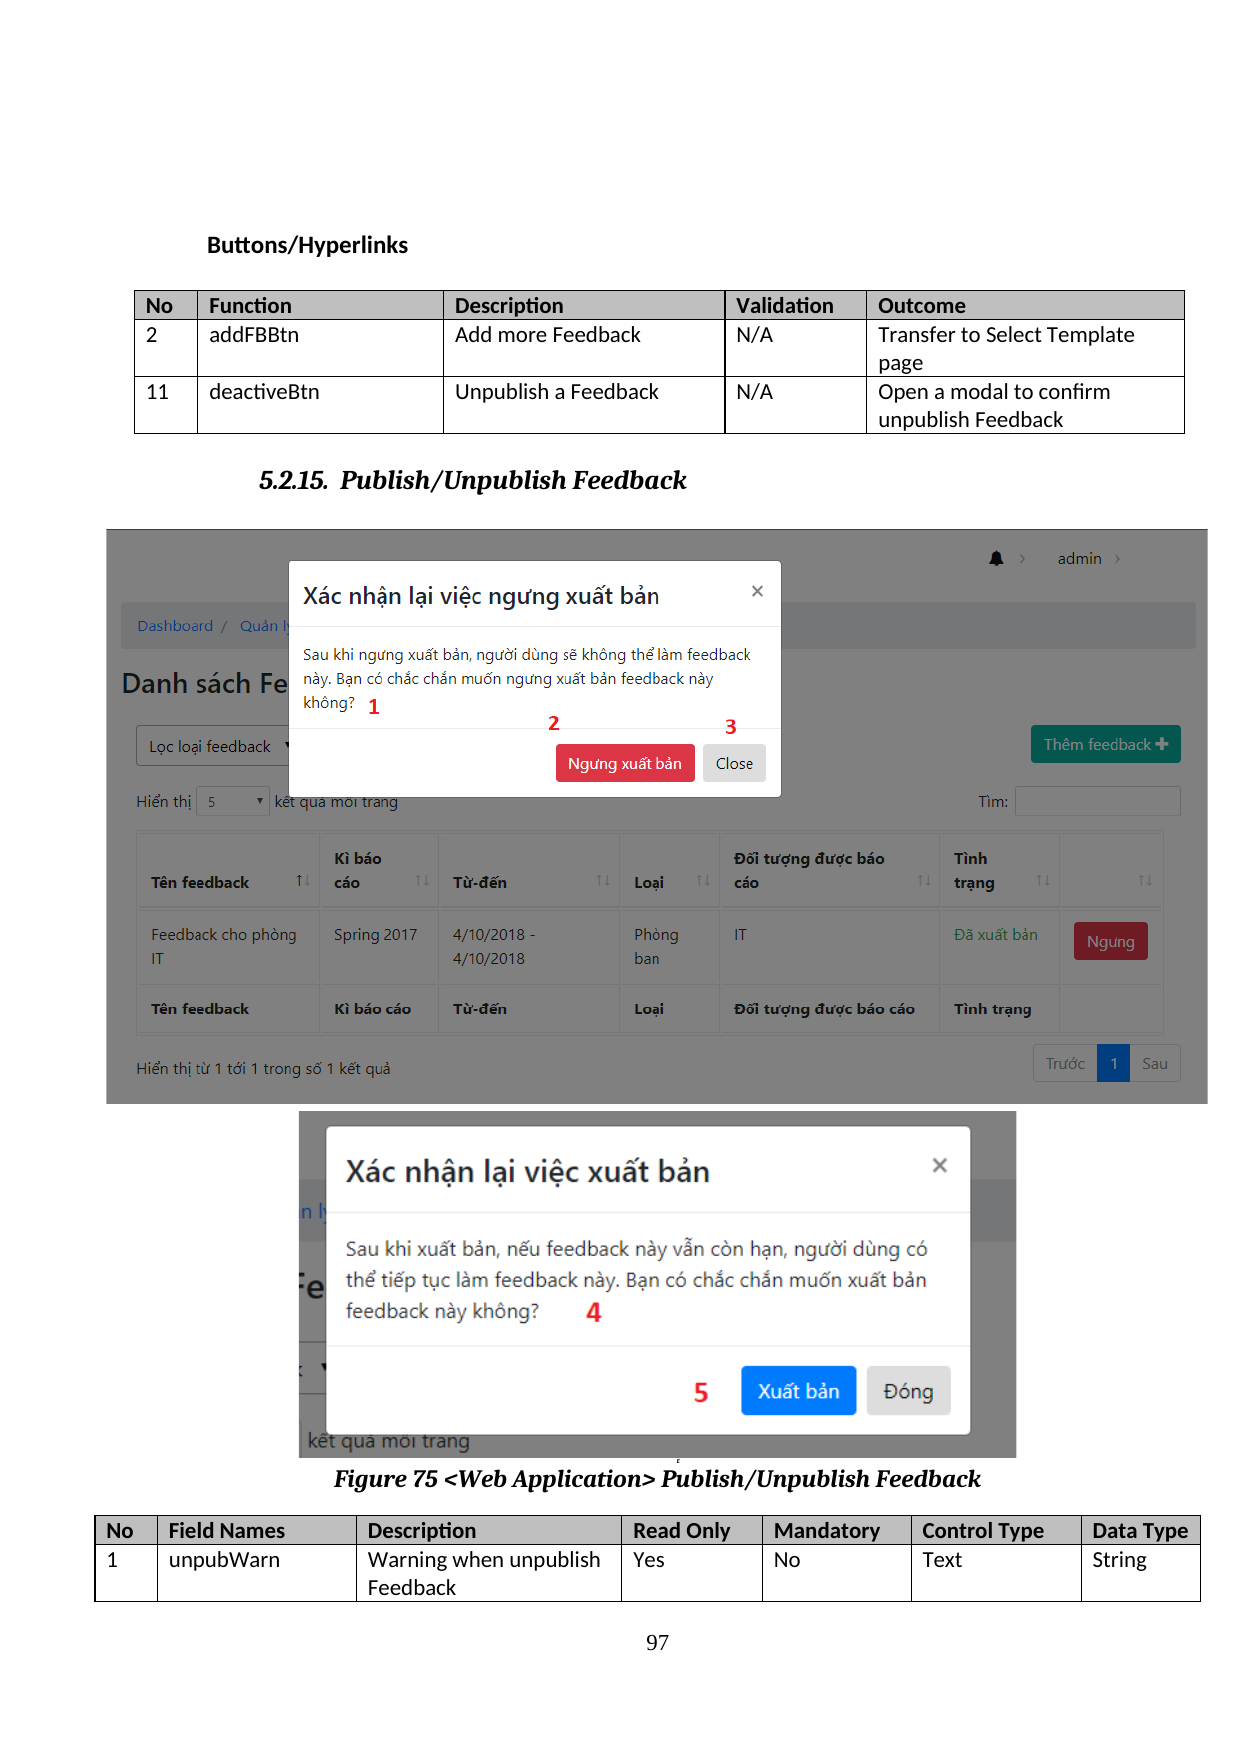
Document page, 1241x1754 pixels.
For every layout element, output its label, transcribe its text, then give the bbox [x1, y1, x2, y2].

text Figure 75 <Web Application> Publish/Unpublish Feedback [106, 1465, 1209, 1494]
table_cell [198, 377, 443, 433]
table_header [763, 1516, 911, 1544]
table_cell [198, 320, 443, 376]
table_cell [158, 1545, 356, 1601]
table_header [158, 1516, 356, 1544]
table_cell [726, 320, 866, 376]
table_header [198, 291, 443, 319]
text Buttons/Hyperlinks [207, 229, 1209, 259]
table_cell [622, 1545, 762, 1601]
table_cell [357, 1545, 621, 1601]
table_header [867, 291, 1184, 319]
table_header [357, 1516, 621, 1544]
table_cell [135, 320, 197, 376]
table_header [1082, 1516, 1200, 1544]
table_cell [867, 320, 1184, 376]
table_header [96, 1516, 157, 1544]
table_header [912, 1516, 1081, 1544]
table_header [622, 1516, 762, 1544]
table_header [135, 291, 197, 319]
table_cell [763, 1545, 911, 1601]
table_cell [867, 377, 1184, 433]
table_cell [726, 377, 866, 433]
picture [106, 529, 1208, 1104]
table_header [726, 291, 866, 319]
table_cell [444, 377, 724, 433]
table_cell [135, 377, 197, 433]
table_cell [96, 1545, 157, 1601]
picture [298, 1111, 1017, 1458]
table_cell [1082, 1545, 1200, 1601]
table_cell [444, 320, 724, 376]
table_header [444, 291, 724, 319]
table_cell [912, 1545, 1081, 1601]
list Publish/Unpublish Feedback [259, 465, 1209, 496]
